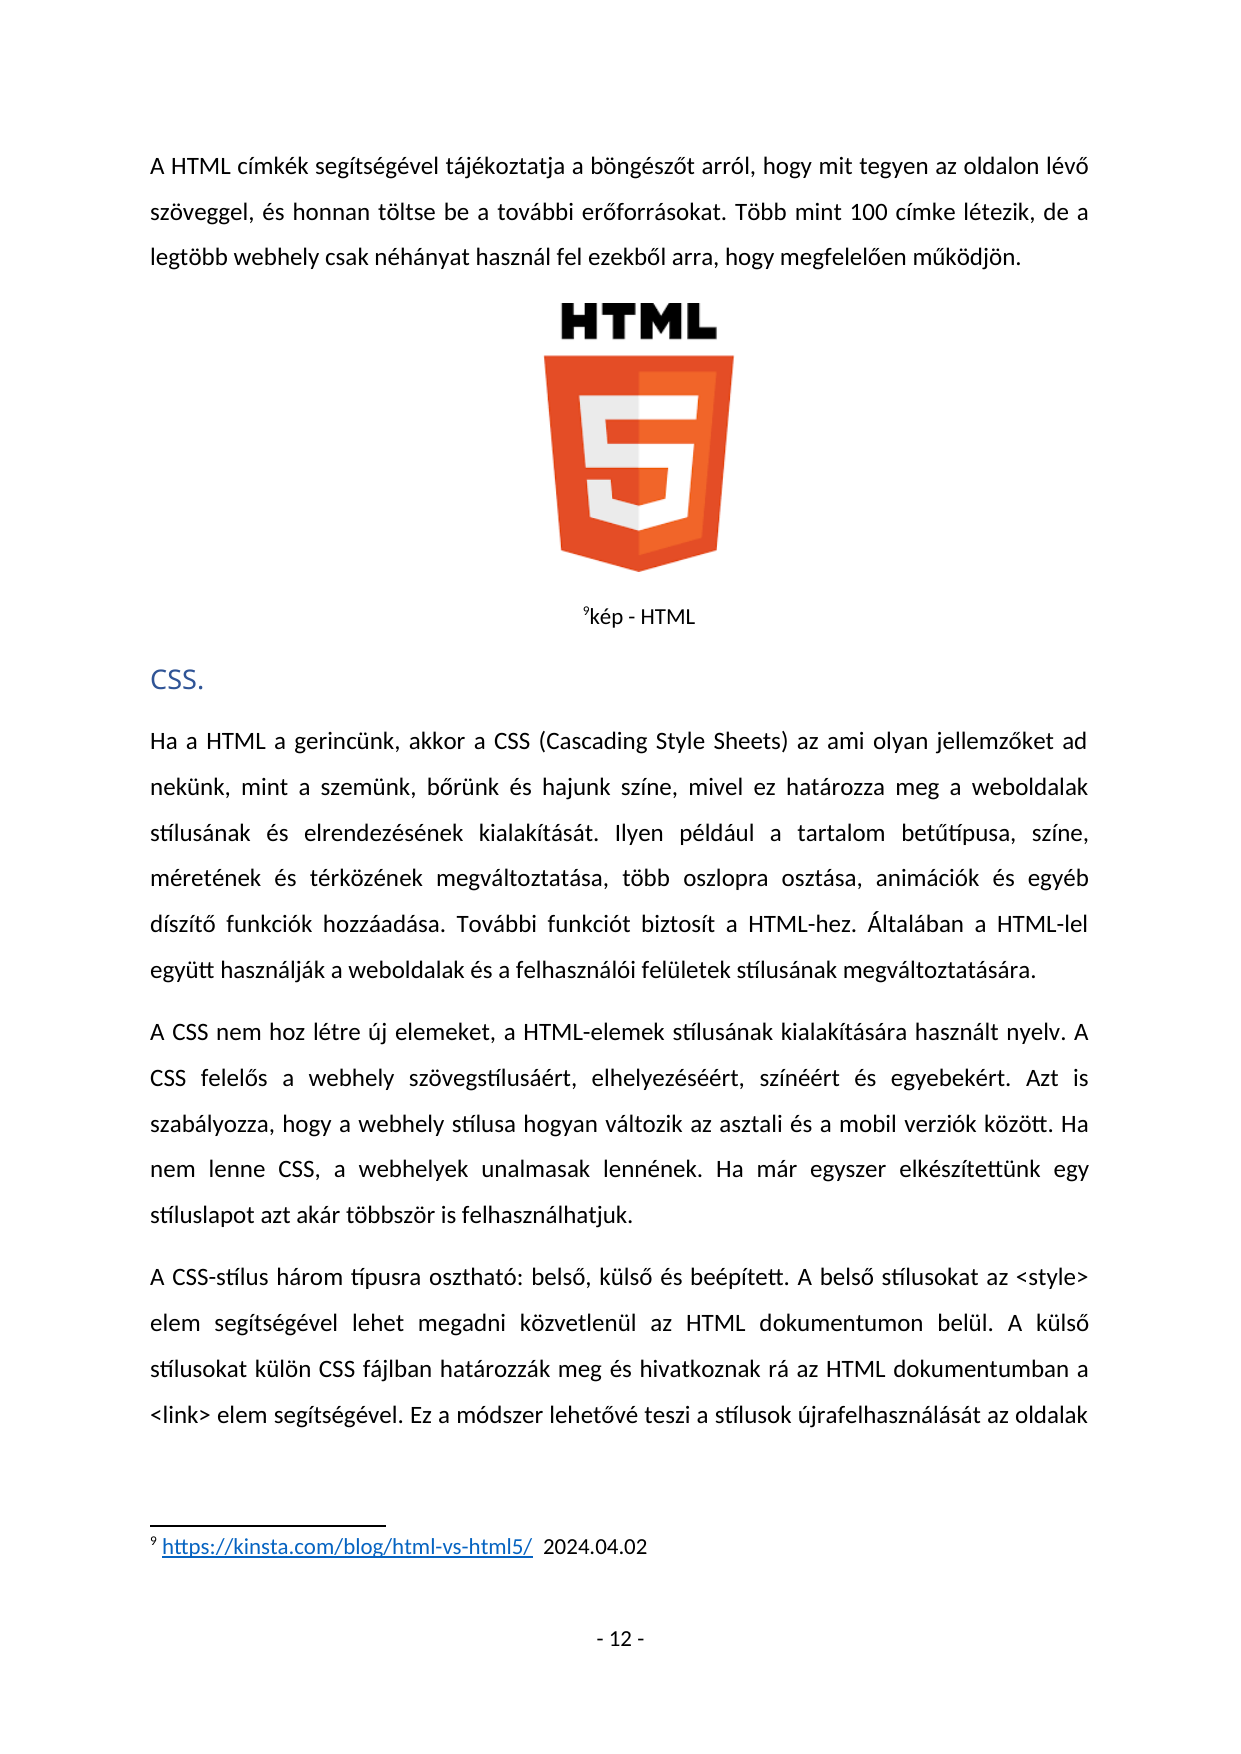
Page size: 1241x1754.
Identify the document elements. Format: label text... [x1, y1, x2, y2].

text kép - HTML [187, 602, 1090, 630]
subtitle CSS. [150, 661, 1090, 698]
text A CSS nem hoz létre új elemeket, a HTML-elemek stílusának kialakítására használt nyelv. A CSS felelős a webhely szövegstílusáért, elhelyezéséért, színéért és egyebekért. Azt is szabályozza, hogy a webhely stílusa hogyan változik az asztali és a mobil verziók között. Ha nem lenne CSS, a webhelyek unalmasak lennének. Ha már egyszer elkészítettünk egy stíluslapot azt akár többször is felhasználhatjuk. [150, 1016, 1090, 1230]
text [150, 1262, 1090, 1429]
picture [505, 303, 773, 572]
text Ha a HTML a gerincünk, akkor a CSS (Cascading Style Sheets) az ami olyan jellemzőket ad nekünk, mint a szemünk, bőrünk és hajunk színe, mivel ez határozza meg a weboldalak stílusának és elrendezésének kialakítását. Ilyen például a tartalom betűtípusa, színe, méretének és térközének megváltoztatása, több oszlopra osztása, animációk és egyéb díszítő funkciók hozzáadása. További funkciót biztosít a HTML-hez. Általában a HTML-lel együtt használják a weboldalak és a felhasználói felületek stílusának megváltoztatására. [150, 725, 1090, 984]
text A HTML címkék segítségével tájékoztatja a böngészőt arról, hogy mit tegyen az oldalon lévő szöveggel, és honnan töltse be a további erőforrásokat. Több mint 100 címke létezik, de a legtöbb webhely csak néhányat használ fel ezekből arra, hogy megfelelően működjön. [150, 150, 1090, 272]
